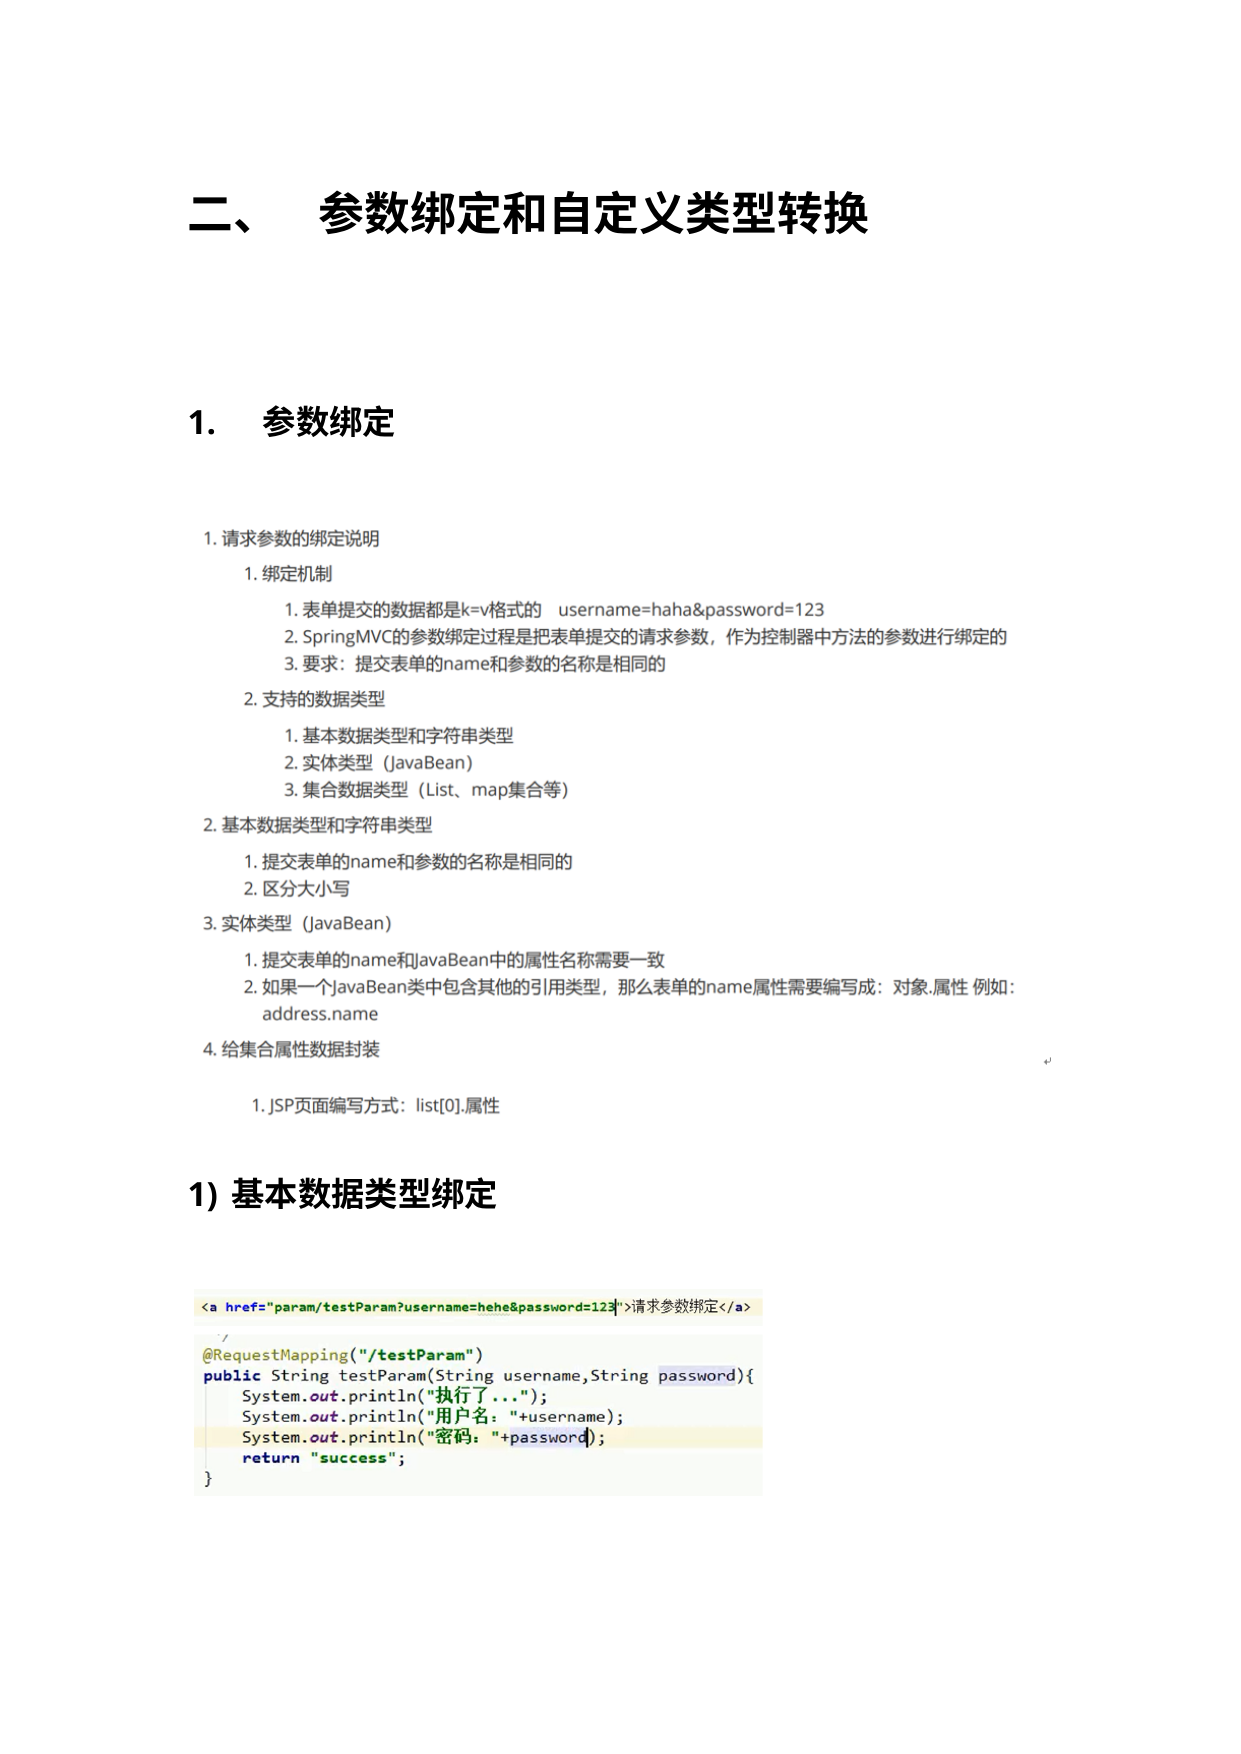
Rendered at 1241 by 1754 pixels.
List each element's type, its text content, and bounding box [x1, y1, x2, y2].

subtitle 基本数据类型绑定 [187, 1159, 1053, 1224]
subtitle 参数绑定和自定义类型转换 [187, 162, 1053, 259]
picture [187, 514, 1053, 1126]
subtitle 参数绑定 [187, 387, 1053, 452]
picture [187, 1286, 763, 1496]
